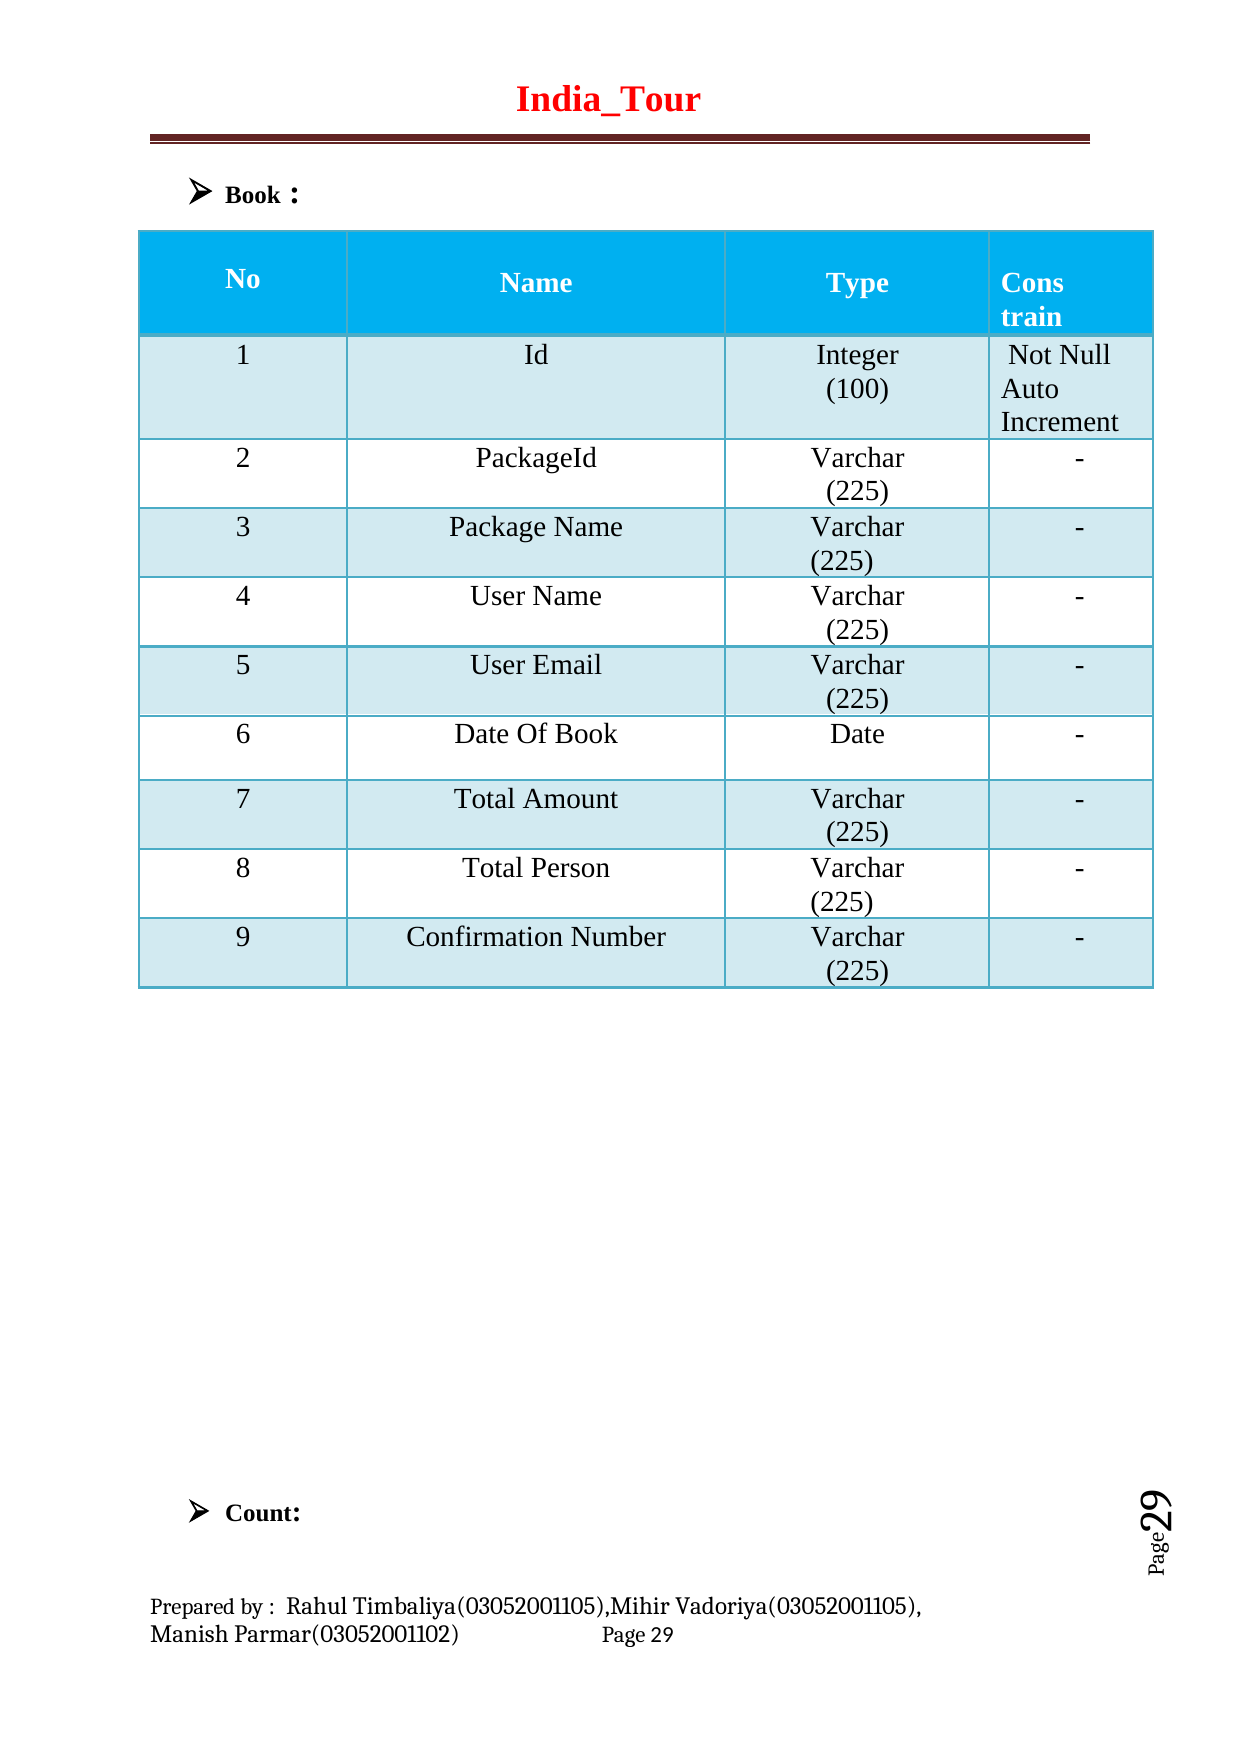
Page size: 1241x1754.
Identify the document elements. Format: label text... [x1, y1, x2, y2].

list Count: [187, 1494, 1016, 1528]
table_cell Varchar(225) [726, 509, 988, 576]
table_cell 1 [140, 337, 346, 438]
table_cell - [990, 717, 1152, 779]
table_cell Varchar(225) [726, 440, 988, 507]
table_cell Varchar (225) [726, 781, 988, 848]
table_cell 2 [140, 440, 346, 507]
table_cell Varchar(225) [726, 850, 988, 917]
table_cell PackageId [348, 440, 724, 507]
table_header Name [348, 232, 724, 333]
table_cell Date [726, 717, 988, 779]
table_cell - [990, 509, 1152, 576]
table_cell Total Amount [348, 781, 724, 848]
table_cell Varchar (225) [726, 648, 988, 714]
table_header No [140, 232, 346, 333]
table_cell Package Name [348, 509, 724, 576]
table_cell 5 [140, 648, 346, 714]
table_cell 3 [140, 509, 346, 576]
table_cell - [990, 440, 1152, 507]
table_cell Integer (100) [726, 337, 988, 438]
table_cell 9 [140, 919, 346, 986]
table_cell Total Person [348, 850, 724, 917]
table_cell - [990, 850, 1152, 917]
table_cell Varchar (225) [726, 919, 988, 986]
table_cell Varchar (225) [726, 578, 988, 645]
table_cell 6 [140, 717, 346, 779]
table_cell Id [348, 337, 724, 438]
table_cell - [990, 781, 1152, 848]
table_cell 8 [140, 850, 346, 917]
table_cell Confirmation Number [348, 919, 724, 986]
table_cell 4 [140, 578, 346, 645]
table_header Constrain [990, 232, 1152, 333]
table_cell - [990, 648, 1152, 714]
table_cell User Name [348, 578, 724, 645]
list Book : [187, 172, 1016, 210]
table_cell Not Null Auto Increment [990, 337, 1152, 438]
table_cell - [990, 919, 1152, 986]
table_cell Date Of Book [348, 717, 724, 779]
table_cell - [990, 578, 1152, 645]
table_header Type [726, 232, 988, 333]
table_cell User Email [348, 648, 724, 714]
table_cell 7 [140, 781, 346, 848]
